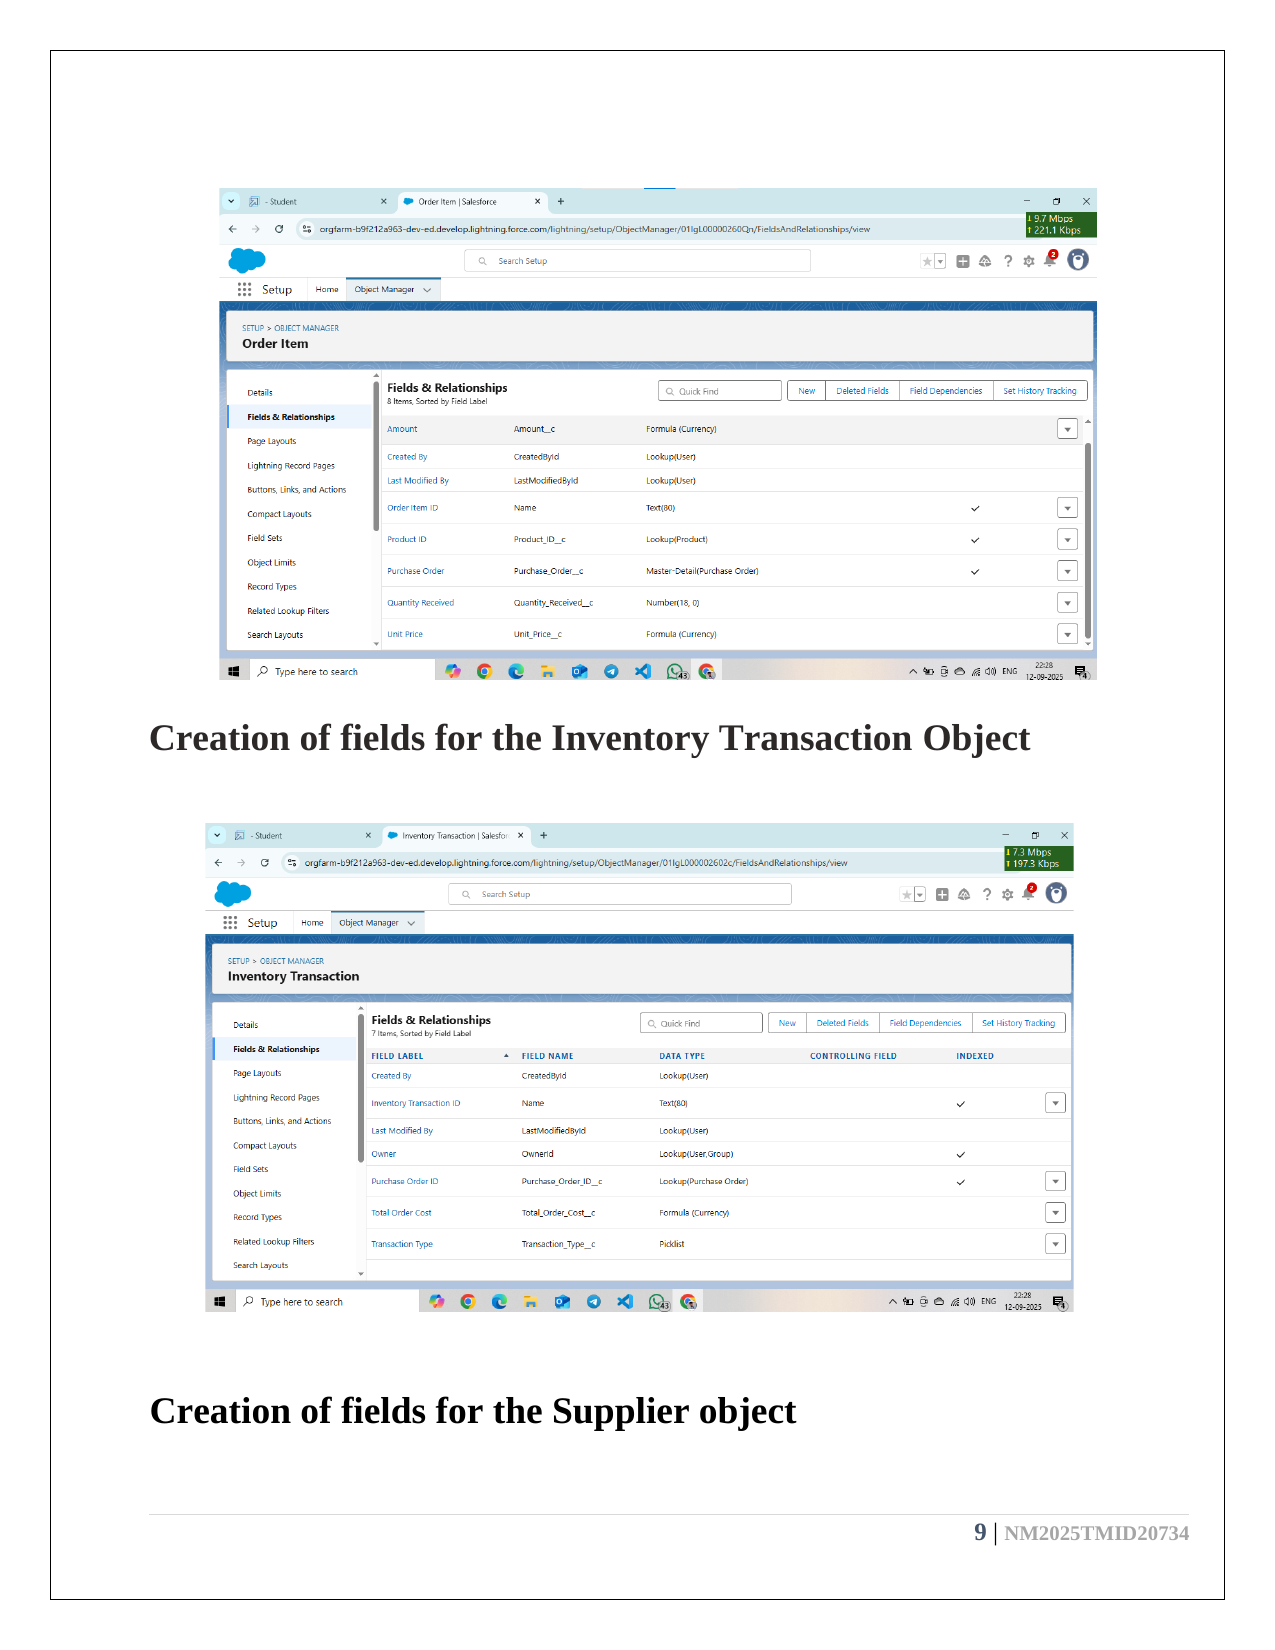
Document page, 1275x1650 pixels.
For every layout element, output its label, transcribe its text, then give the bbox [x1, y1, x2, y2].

text Creation of fields for the Supplier object [149, 1388, 1188, 1432]
picture [205, 823, 1074, 1311]
picture [218, 188, 1097, 680]
subtitle Creation of fields for the Inventory Transaction Object [148, 511, 1188, 758]
